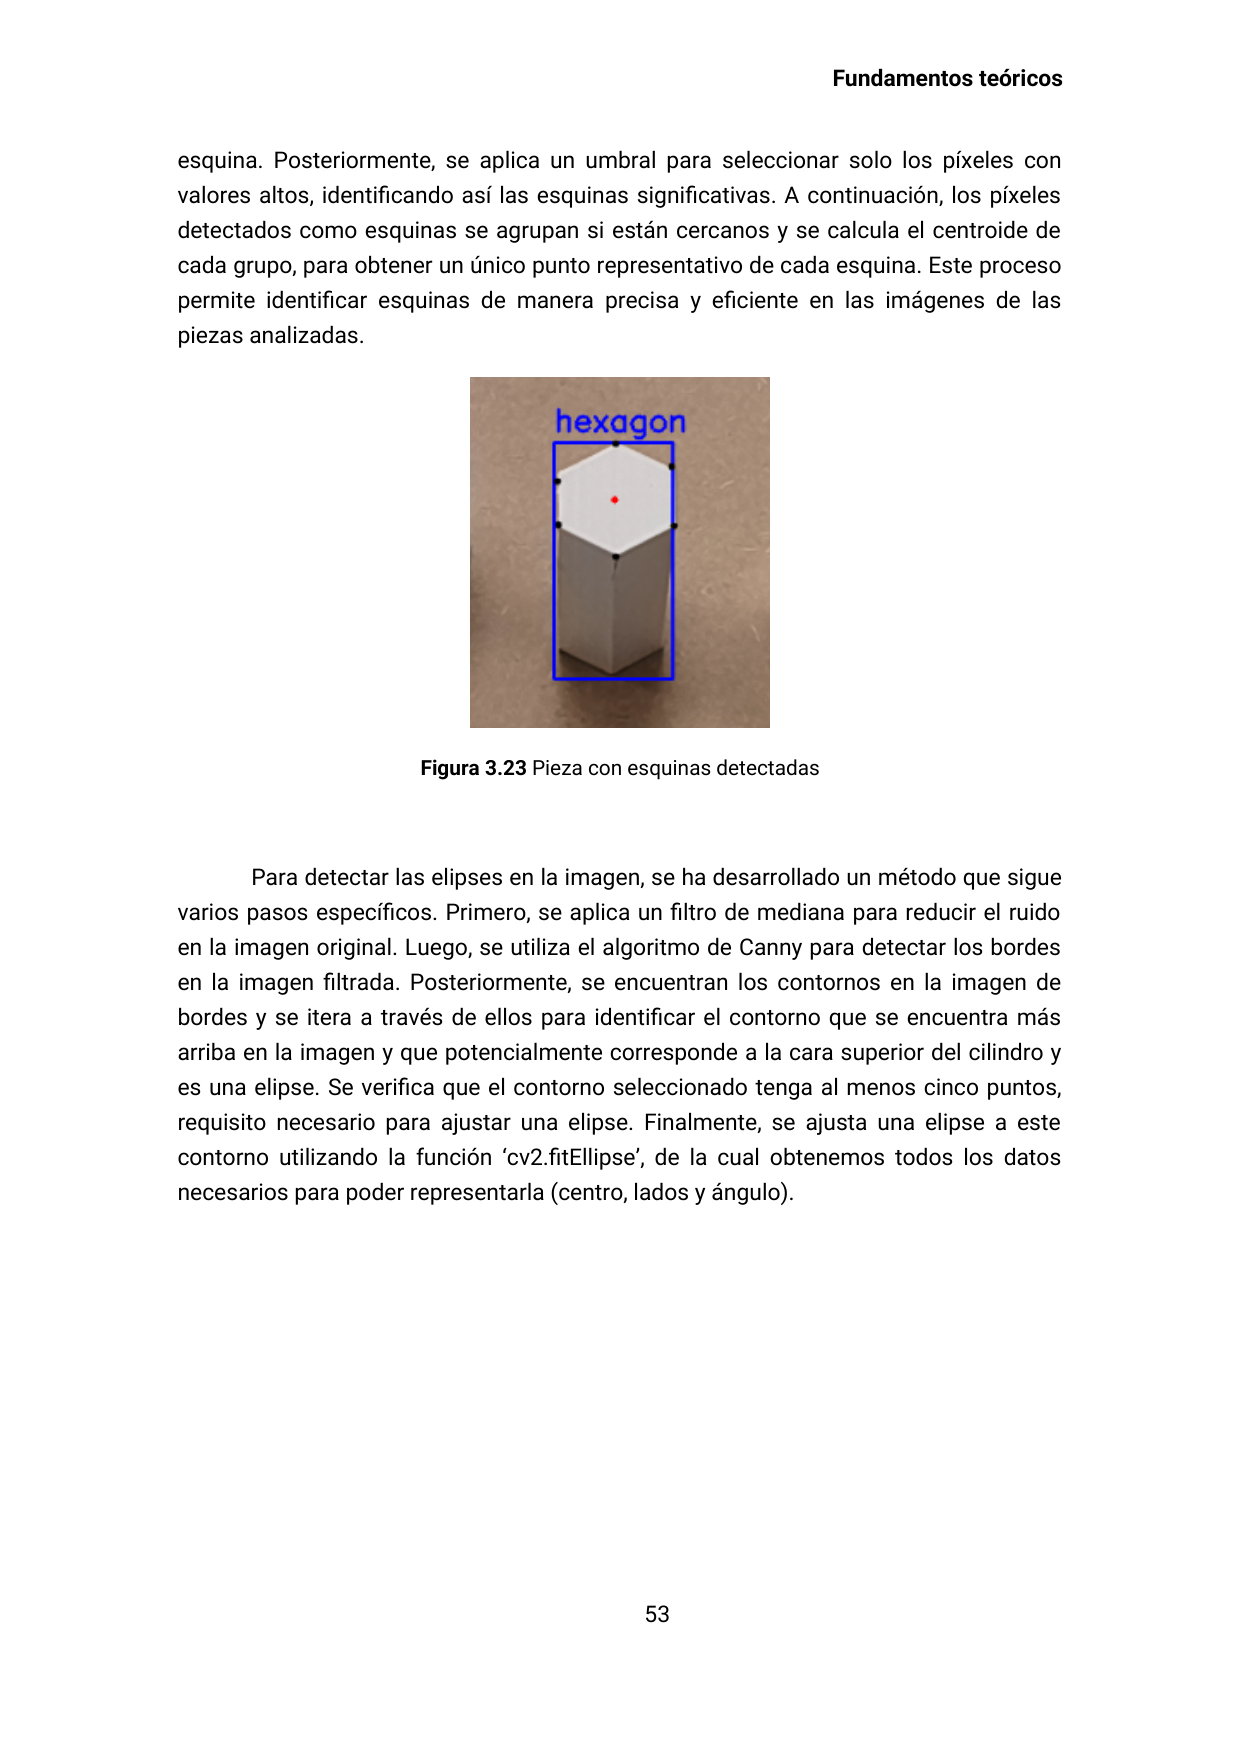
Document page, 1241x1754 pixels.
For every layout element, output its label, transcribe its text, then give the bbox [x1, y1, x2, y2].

text Para detectar las elipses en la imagen, se ha desarrollado un método que sigue varios pasos específicos. Primero, se aplica un filtro de mediana para reducir el ruido en la imagen original. Luego, se utiliza el algoritmo de Canny para detectar los bordes en la imagen filtrada. Posteriormente, se encuentran los contornos en la imagen de bordes y se itera a través de ellos para identificar el contorno que se encuentra más arriba en la imagen y que potencialmente corresponde a la cara superior del cilindro y es una elipse. Se verifica que el contorno seleccionado tenga al menos cinco puntos, requisito necesario para ajustar una elipse. Finalmente, se ajusta una elipse a este contorno utilizando la función ‘cv2.fitEllipse’, de la cual obtenemos todos los datos necesarios para poder representarla (centro, lados y ángulo). [177, 864, 1063, 1206]
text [177, 148, 1063, 349]
picture [470, 377, 770, 728]
